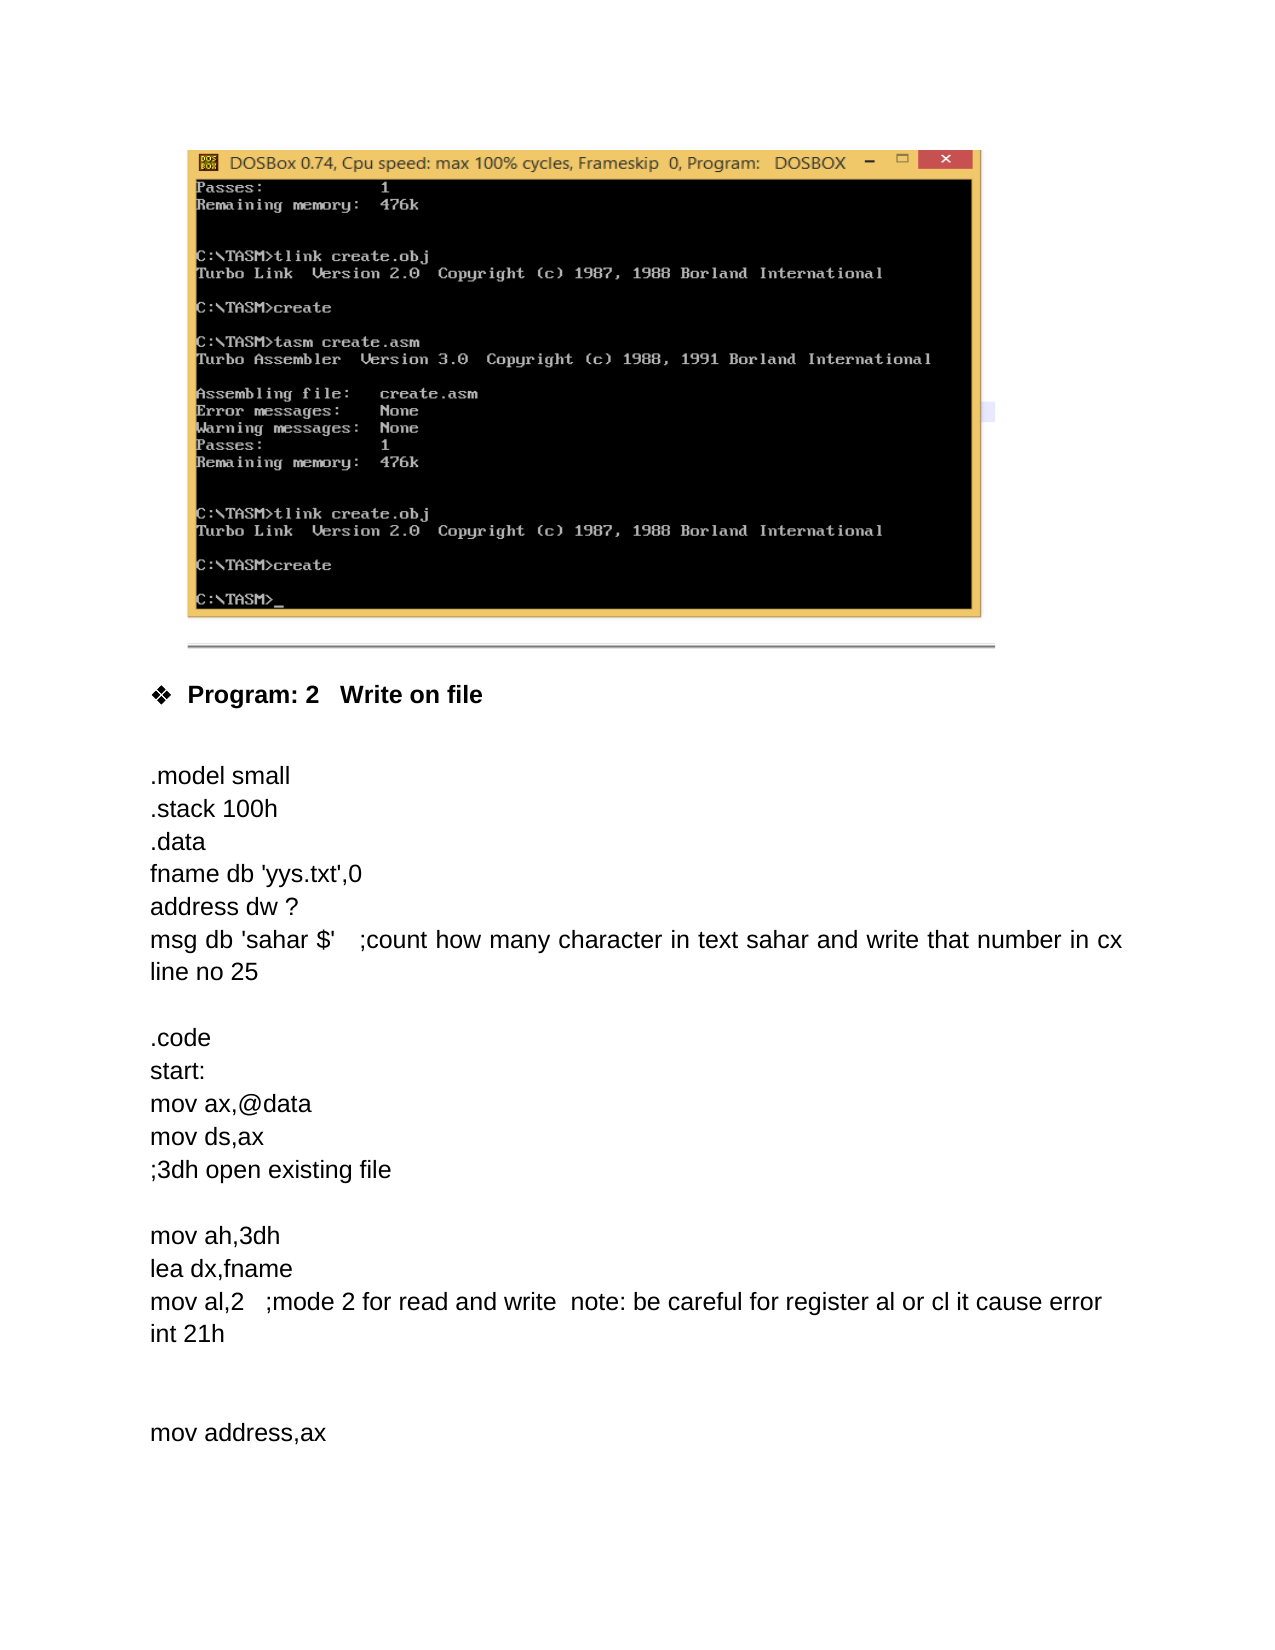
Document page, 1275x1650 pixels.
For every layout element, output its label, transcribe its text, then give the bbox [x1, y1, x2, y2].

text address dw ? [150, 892, 1125, 921]
text mov address,ax [150, 1418, 1125, 1447]
text fname db 'yys.txt',0 [150, 859, 1125, 888]
text .stack 100h [150, 793, 1125, 822]
text mov al,2 ;mode 2 for read and write note: be careful for register al or cl it cause error [150, 1287, 1125, 1315]
text ;3dh open existing file [150, 1155, 1125, 1184]
picture [187, 150, 996, 649]
text .data [150, 826, 1125, 855]
text .code [150, 1023, 1125, 1052]
text mov ax,@data [150, 1089, 1125, 1118]
list Program: 2 Write on file [150, 681, 1125, 709]
text msg db 'sahar $' ;count how many character in text sahar and write that number in cx line no 25 [150, 925, 1125, 986]
text .model small [150, 761, 1125, 789]
text lea dx,fname [150, 1254, 1125, 1282]
text start: [150, 1056, 1125, 1085]
text mov ah,3dh [150, 1221, 1125, 1249]
text int 21h [150, 1319, 1125, 1348]
text mov ds,ax [150, 1122, 1125, 1151]
